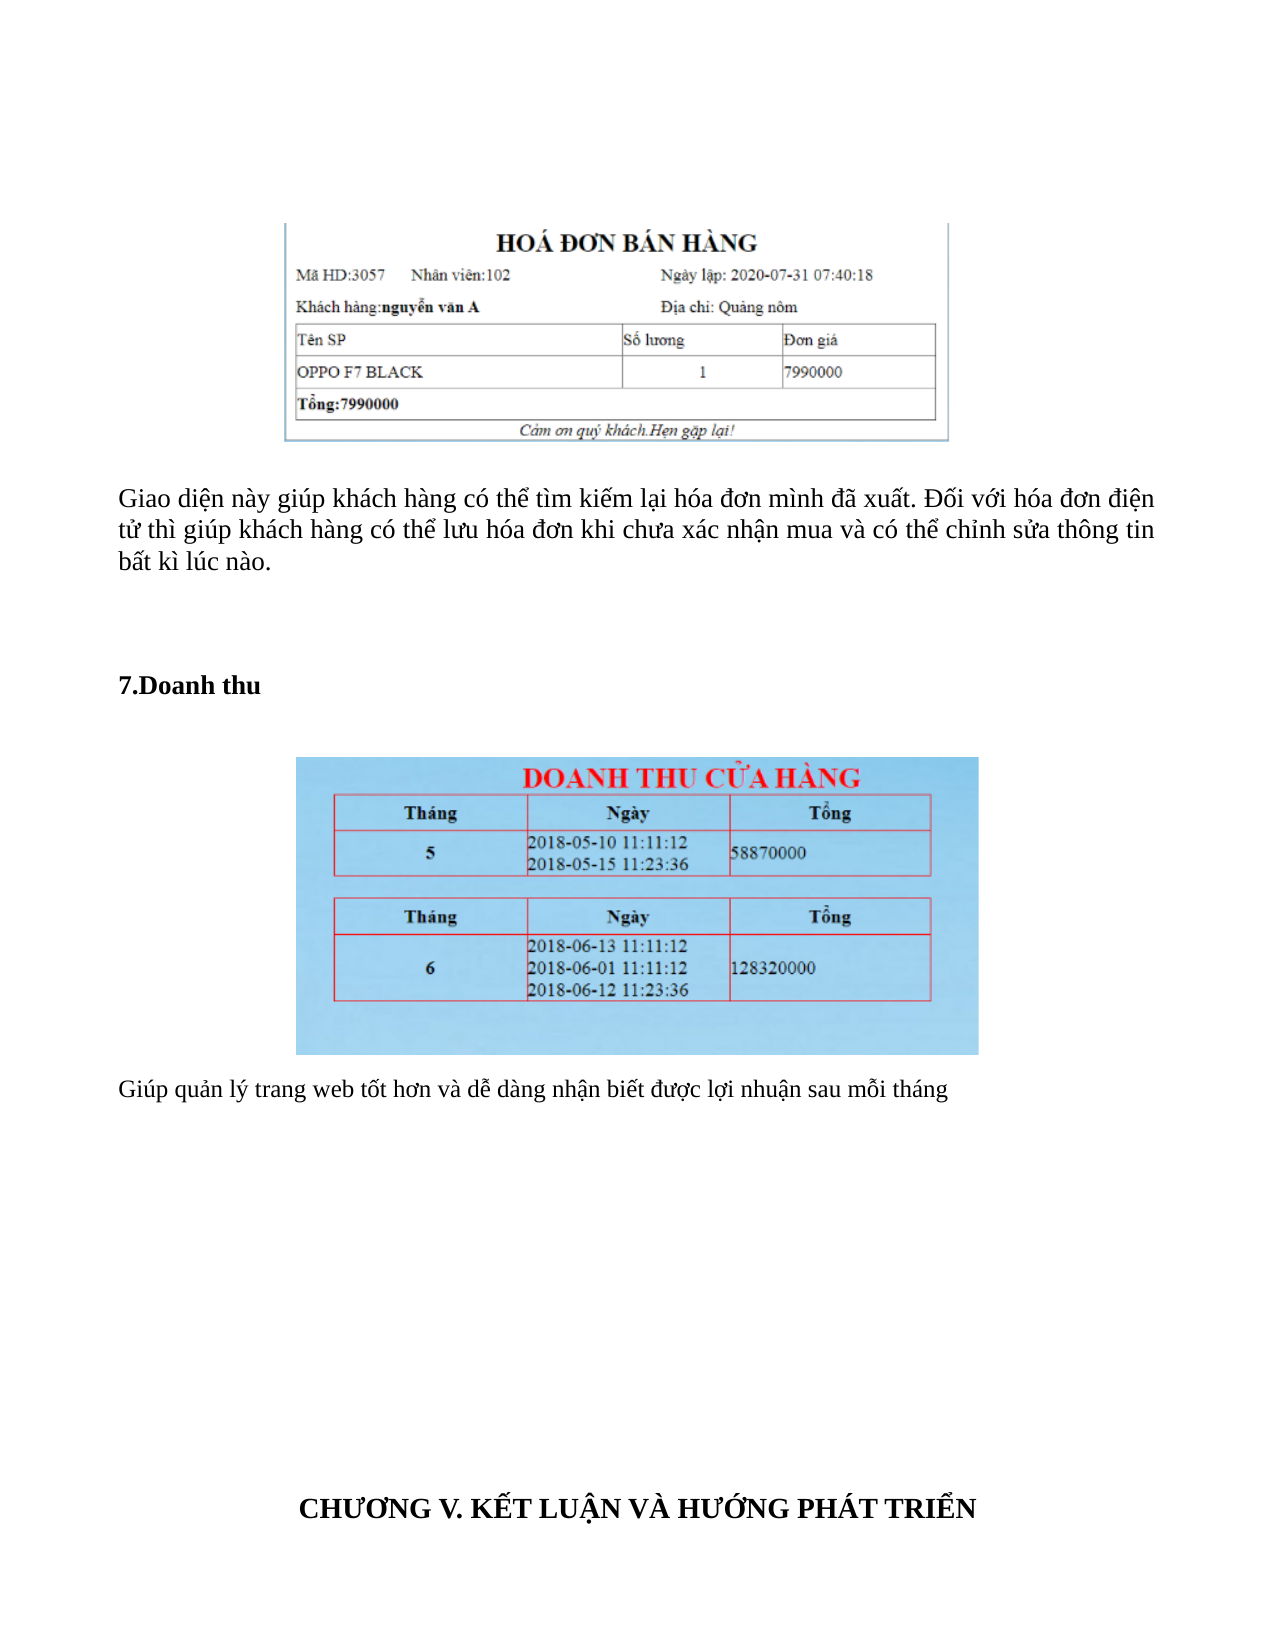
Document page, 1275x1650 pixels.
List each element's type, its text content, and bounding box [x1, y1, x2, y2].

picture [296, 757, 979, 1055]
text Giao diện này giúp khách hàng có thể tìm kiếm lại hóa đơn mình đã xuất. Đối với hóa đơn điện tử thì giúp khách hàng có thể lưu hóa đơn khi chưa xác nhận mua và có thể chỉnh sửa thông tin bất kì lúc nào. [118, 482, 1157, 576]
text 7.Doanh thu [118, 669, 1157, 700]
text CHƯƠNG V. KẾT LUẬN VÀ HƯỚNG PHÁT TRIỂN [118, 1491, 1157, 1524]
text Giúp quản lý trang web tốt hơn và dễ dàng nhận biết được lợi nhuận sau mỗi tháng [118, 1074, 1157, 1103]
picture [284, 223, 950, 442]
